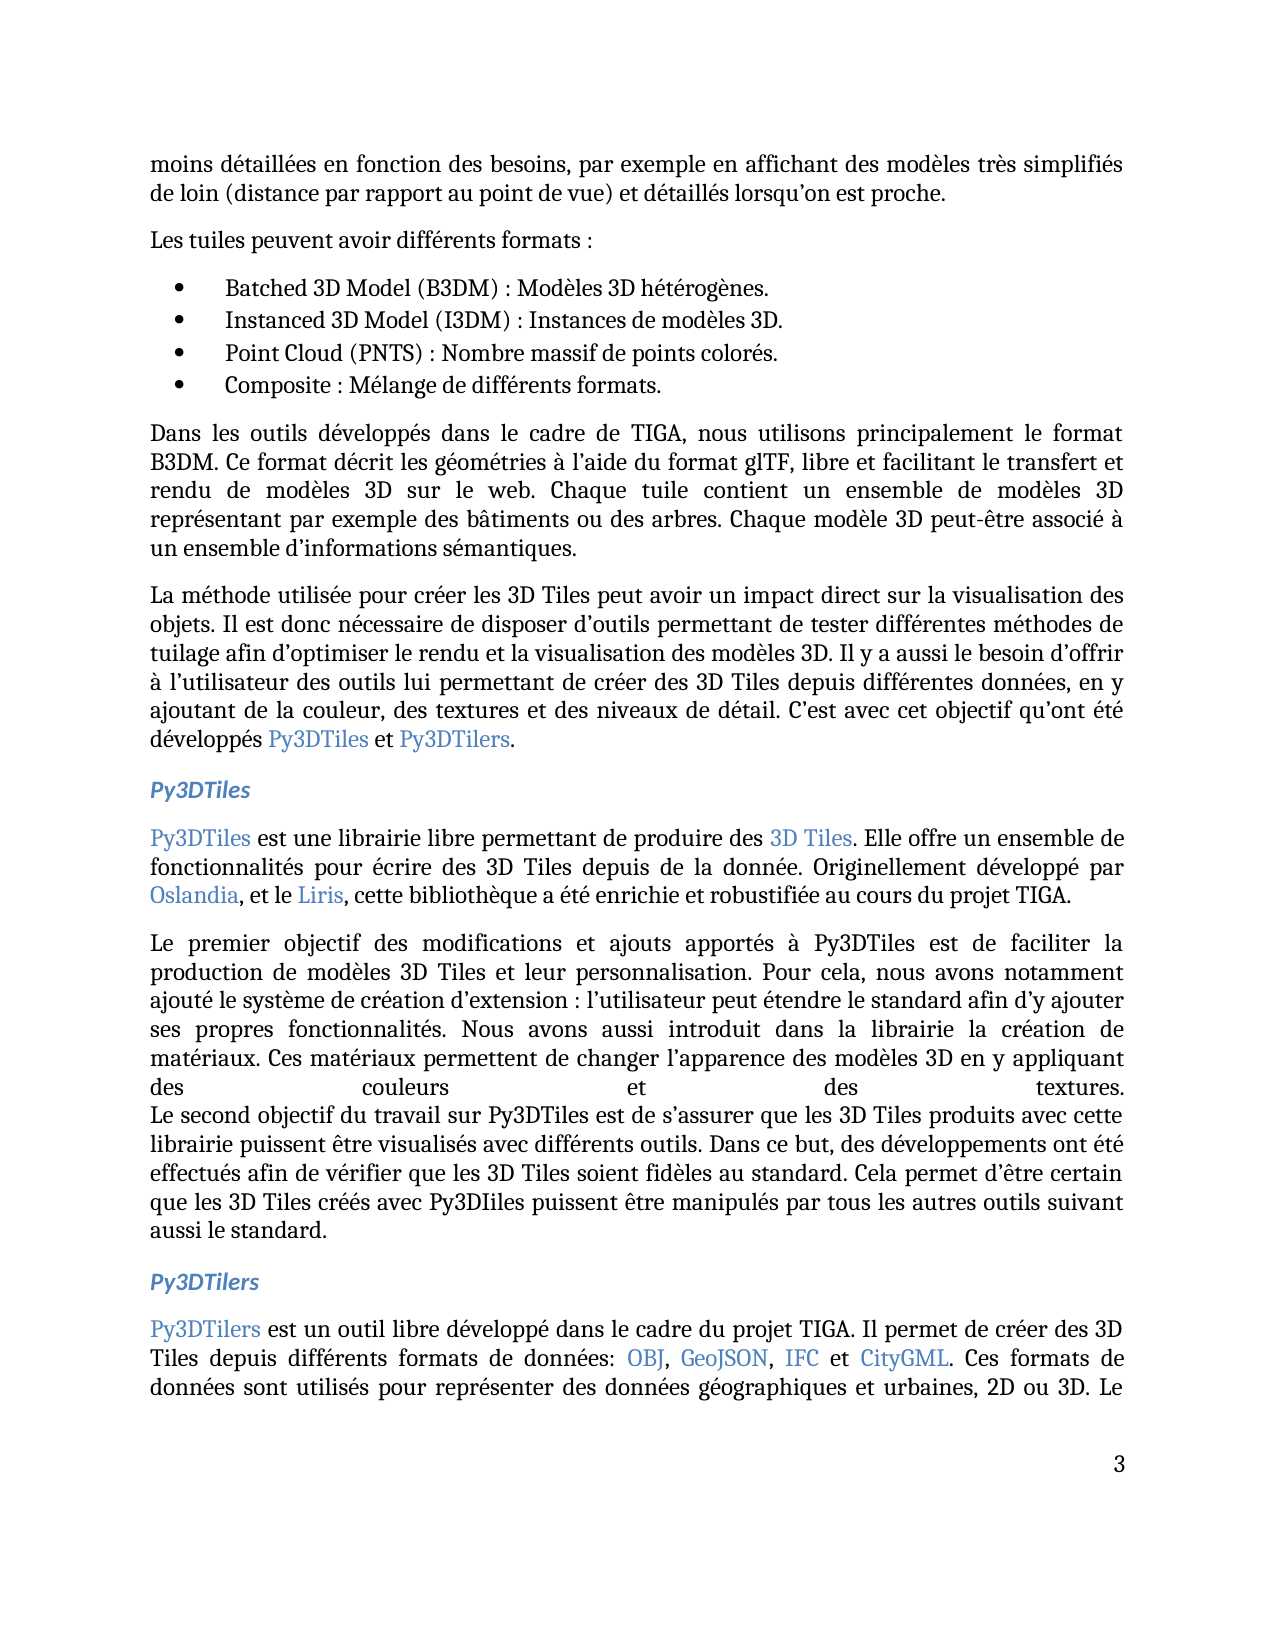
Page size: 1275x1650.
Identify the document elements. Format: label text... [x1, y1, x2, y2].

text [150, 150, 1125, 207]
text Py3DTiles est une librairie libre permettant de produire des 3D Tiles. Elle offre un ensemble de fonctionnalités pour écrire des 3D Tiles depuis de la donnée. Originellement développé par Oslandia, et le Liris, cette bibliothèque a été enrichie et robustifiée au cours du projet TIGA. [150, 824, 1125, 910]
text La méthode utilisée pour créer les 3D Tiles peut avoir un impact direct sur la visualisation des objets. Il est donc nécessaire de disposer d’outils permettant de tester différentes méthodes de tuilage afin d’optimiser le rendu et la visualisation des modèles 3D. Il y a aussi le besoin d’offrir à l’utilisateur des outils lui permettant de créer des 3D Tiles depuis différentes données, en y ajoutant de la couleur, des textures et des niveaux de détail. C’est avec cet objectif qu’ont été développés Py3DTiles et Py3DTilers. [150, 581, 1125, 754]
list Point Cloud (PNTS) : Nombre massif de points colorés. [175, 339, 1125, 367]
text Les tuiles peuvent avoir différents formats : [150, 226, 1125, 255]
list Batched 3D Model (B3DM) : Modèles 3D hétérogènes. [175, 274, 1125, 302]
text Le premier objectif des modifications et ajouts apportés à Py3DTiles est de faciliter la production de modèles 3D Tiles et leur personnalisation. Pour cela, nous avons notamment ajouté le système de création d’extension : l’utilisateur peut étendre le standard afin d’y ajouter ses propres fonctionnalités. Nous avons aussi introduit dans la librairie la création de matériaux. Ces matériaux permettent de changer l’apparence des modèles 3D en y appliquant des couleurs et des textures. Le second objectif du travail sur Py3DTiles est de s’assurer que les 3D Tiles produits avec cette librairie puissent être visualisés avec différents outils. Dans ce but, des développements ont été effectués afin de vérifier que les 3D Tiles soient fidèles au standard. Cela permet d’être certain que les 3D Tiles créés avec Py3DIiles puissent être manipulés par tous les autres outils suivant aussi le standard. [150, 929, 1125, 1245]
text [150, 1315, 1125, 1401]
subtitle Py3DTiles [150, 774, 1125, 805]
list Instanced 3D Model (I3DM) : Instances de modèles 3D. [175, 306, 1125, 335]
list Composite : Mélange de différents formats. [175, 371, 1125, 400]
subtitle Py3DTilers [150, 1266, 1125, 1296]
text Dans les outils développés dans le cadre de TIGA, nous utilisons principalement le format B3DM. Ce format décrit les géométries à l’aide du format glTF, libre et facilitant le transfert et rendu de modèles 3D sur le web. Chaque tuile contient un ensemble de modèles 3D représentant par exemple des bâtiments ou des arbres. Chaque modèle 3D peut-être associé à un ensemble d’informations sémantiques. [150, 419, 1125, 562]
